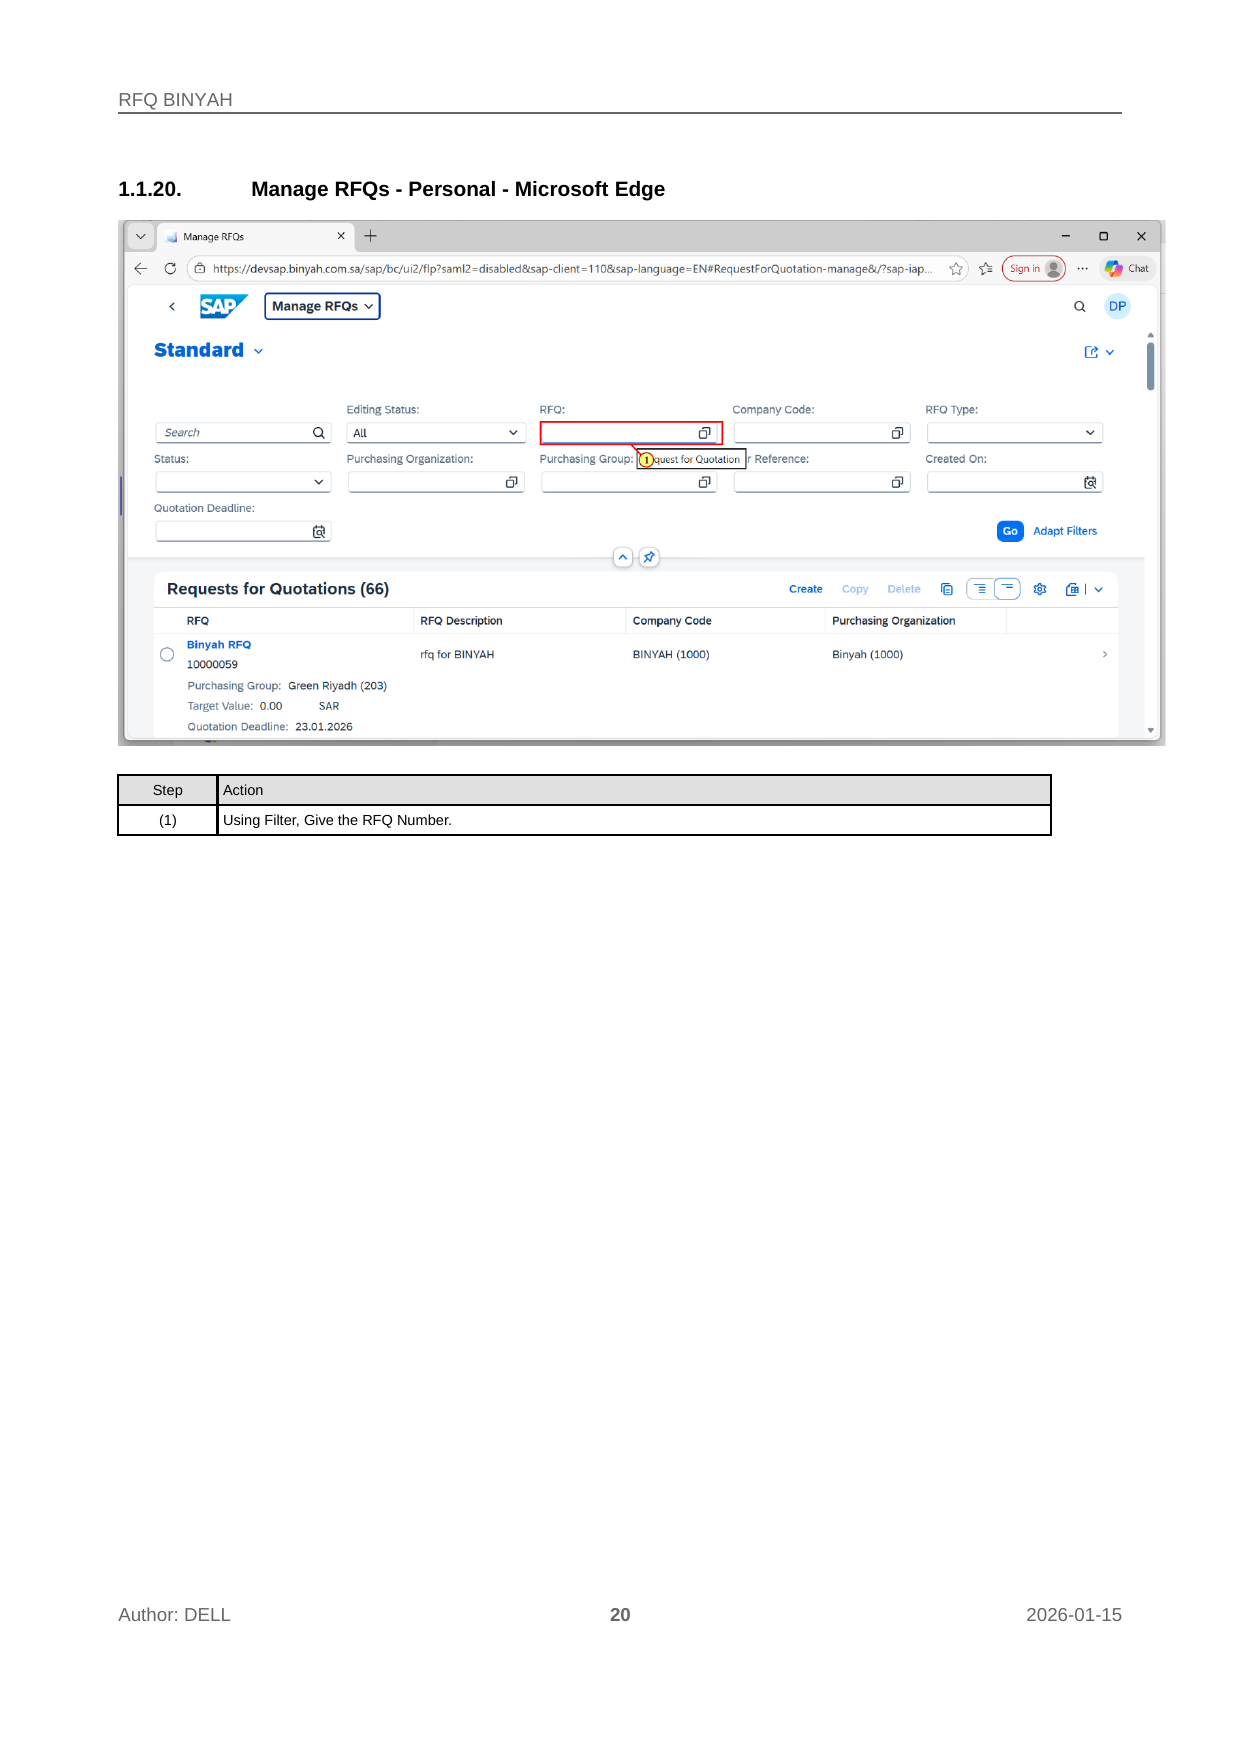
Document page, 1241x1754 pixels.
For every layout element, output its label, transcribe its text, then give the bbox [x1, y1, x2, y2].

table_cell Using Filter, Give the RFQ Number. [219, 806, 1050, 834]
table_cell (1) [119, 806, 216, 834]
text Manage RFQs - Personal - Microsoft​ Edge [118, 177, 1122, 201]
picture [118, 220, 1166, 746]
table_header Step [119, 776, 216, 804]
table_header Action [219, 776, 1050, 804]
